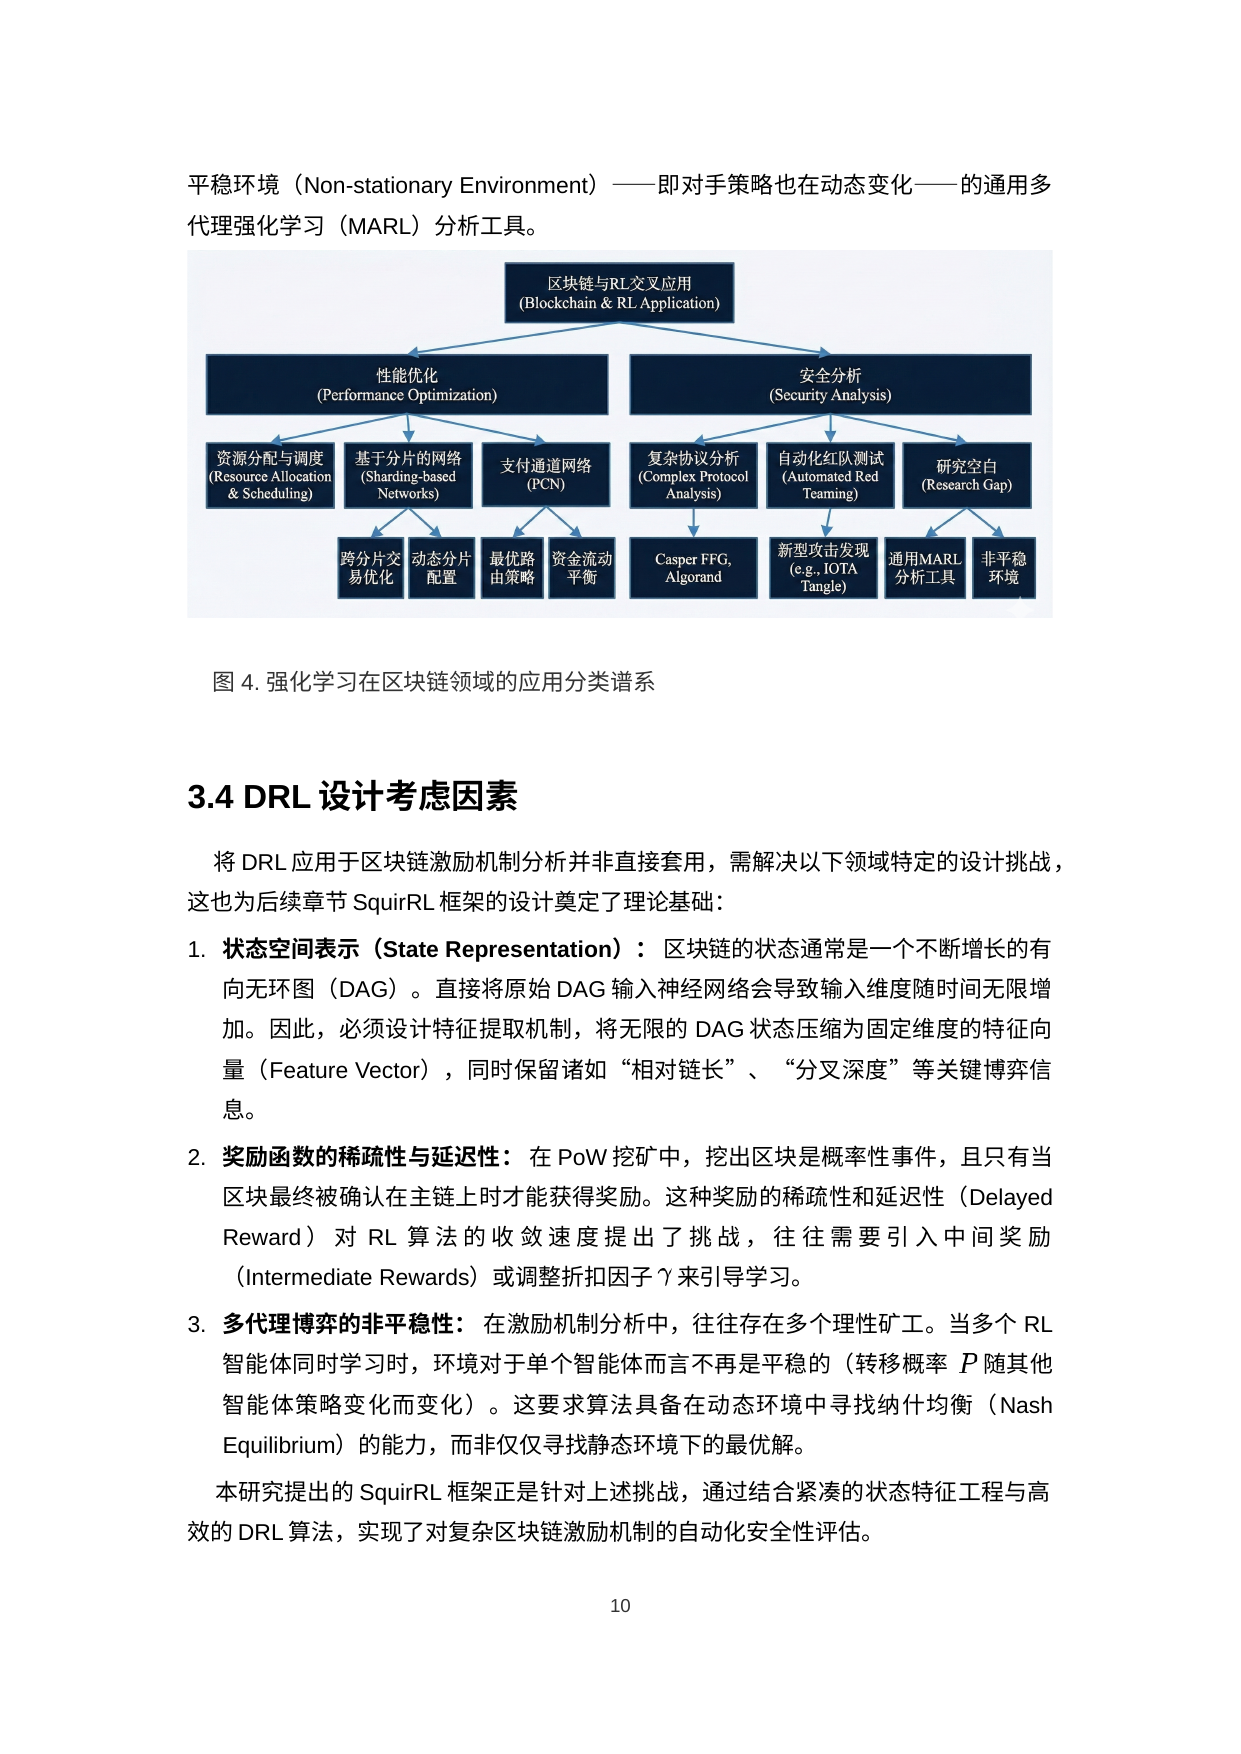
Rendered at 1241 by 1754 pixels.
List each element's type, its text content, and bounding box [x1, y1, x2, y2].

picture [657, 1268, 672, 1286]
list 奖励函数的稀疏性与延迟性： 在PoW挖矿中，挖出区块是概率性事件，且只有当区块最终被确认在主链上时才能获得奖励。这种奖励的稀疏性和延迟性（Delayed Reward）对RL算法的收敛速度提出了挑战，往往需要引入中间奖励（Intermediate Rewards）或调整折扣因子 来引导学习。 [187, 1135, 1053, 1296]
subtitle 3.4 DRL设计考虑因素 [187, 753, 1053, 834]
text 本研究提出的SquirRL框架正是针对上述挑战，通过结合紧凑的状态特征工程与高效的DRL算法，实现了对复杂区块链激励机制的自动化安全性评估。 [187, 1470, 1053, 1550]
text 图 4. 强化学习在区块链领域的应用分类谱系 [187, 660, 1053, 700]
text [187, 164, 1053, 244]
list 状态空间表示（State Representation）： 区块链的状态通常是一个不断增长的有向无环图（DAG）。直接将原始DAG输入神经网络会导致输入维度随时间无限增加。因此，必须设计特征提取机制，将无限的DAG状态压缩为固定维度的特征向量（Feature Vector），同时保留诸如“相对链长”、“分叉深度”等关键博弈信息。 [187, 927, 1053, 1128]
list 多代理博弈的非平稳性： 在激励机制分析中，往往存在多个理性矿工。当多个RL智能体同时学习时，环境对于单个智能体而言不再是平稳的（转移概率 随其他智能体策略变化而变化）。这要求算法具备在动态环境中寻找纳什均衡（Nash Equilibrium）的能力，而非仅仅寻找静态环境下的最优解。 [187, 1302, 1053, 1463]
text 将DRL应用于区块链激励机制分析并非直接套用，需解决以下领域特定的设计挑战，这也为后续章节SquirRL框架的设计奠定了理论基础： [187, 840, 1053, 921]
picture [957, 1353, 978, 1373]
picture [187, 250, 1053, 618]
